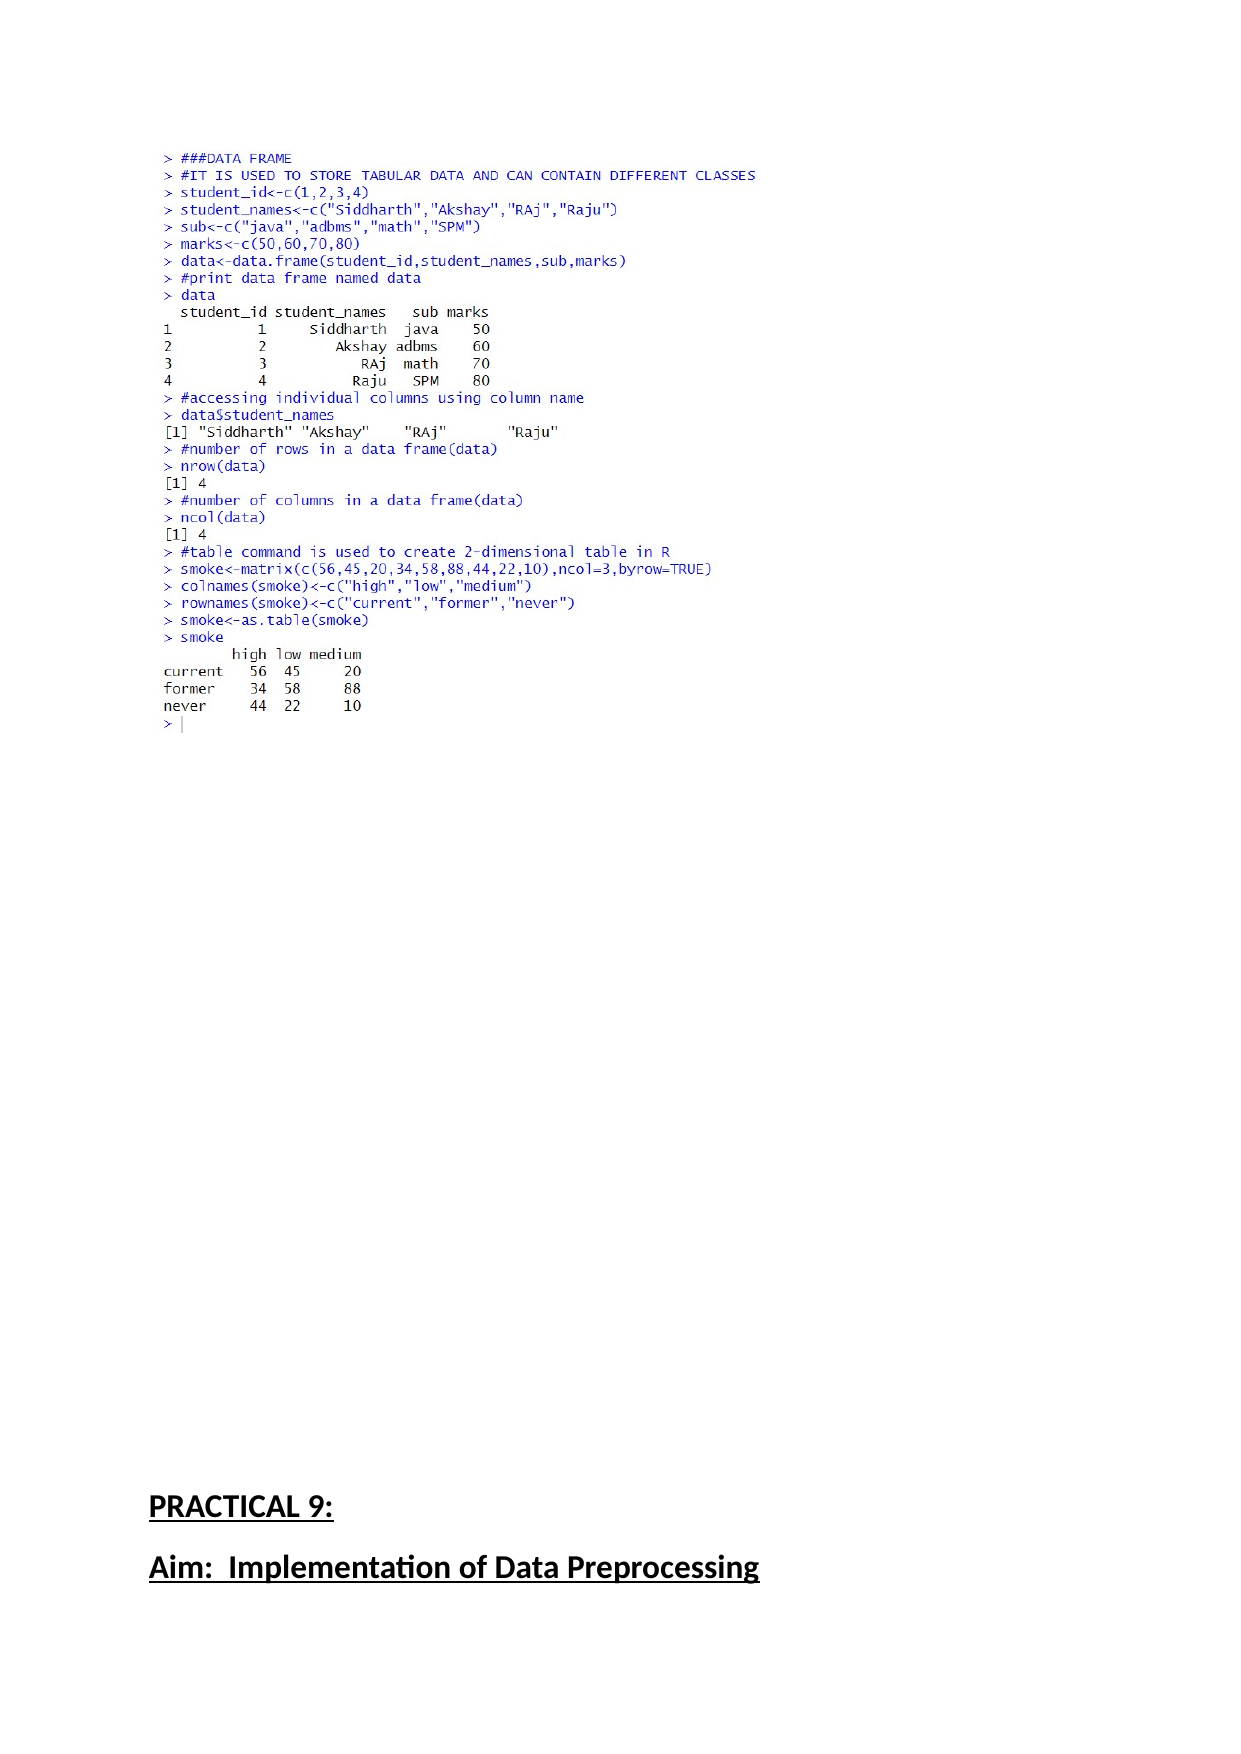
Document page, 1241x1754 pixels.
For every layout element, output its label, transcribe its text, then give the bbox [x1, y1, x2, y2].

text PRACTICAL 9: [148, 1485, 1106, 1526]
picture [157, 150, 1098, 735]
text Aim: Implementation of Data Preprocessing [148, 1546, 1106, 1587]
